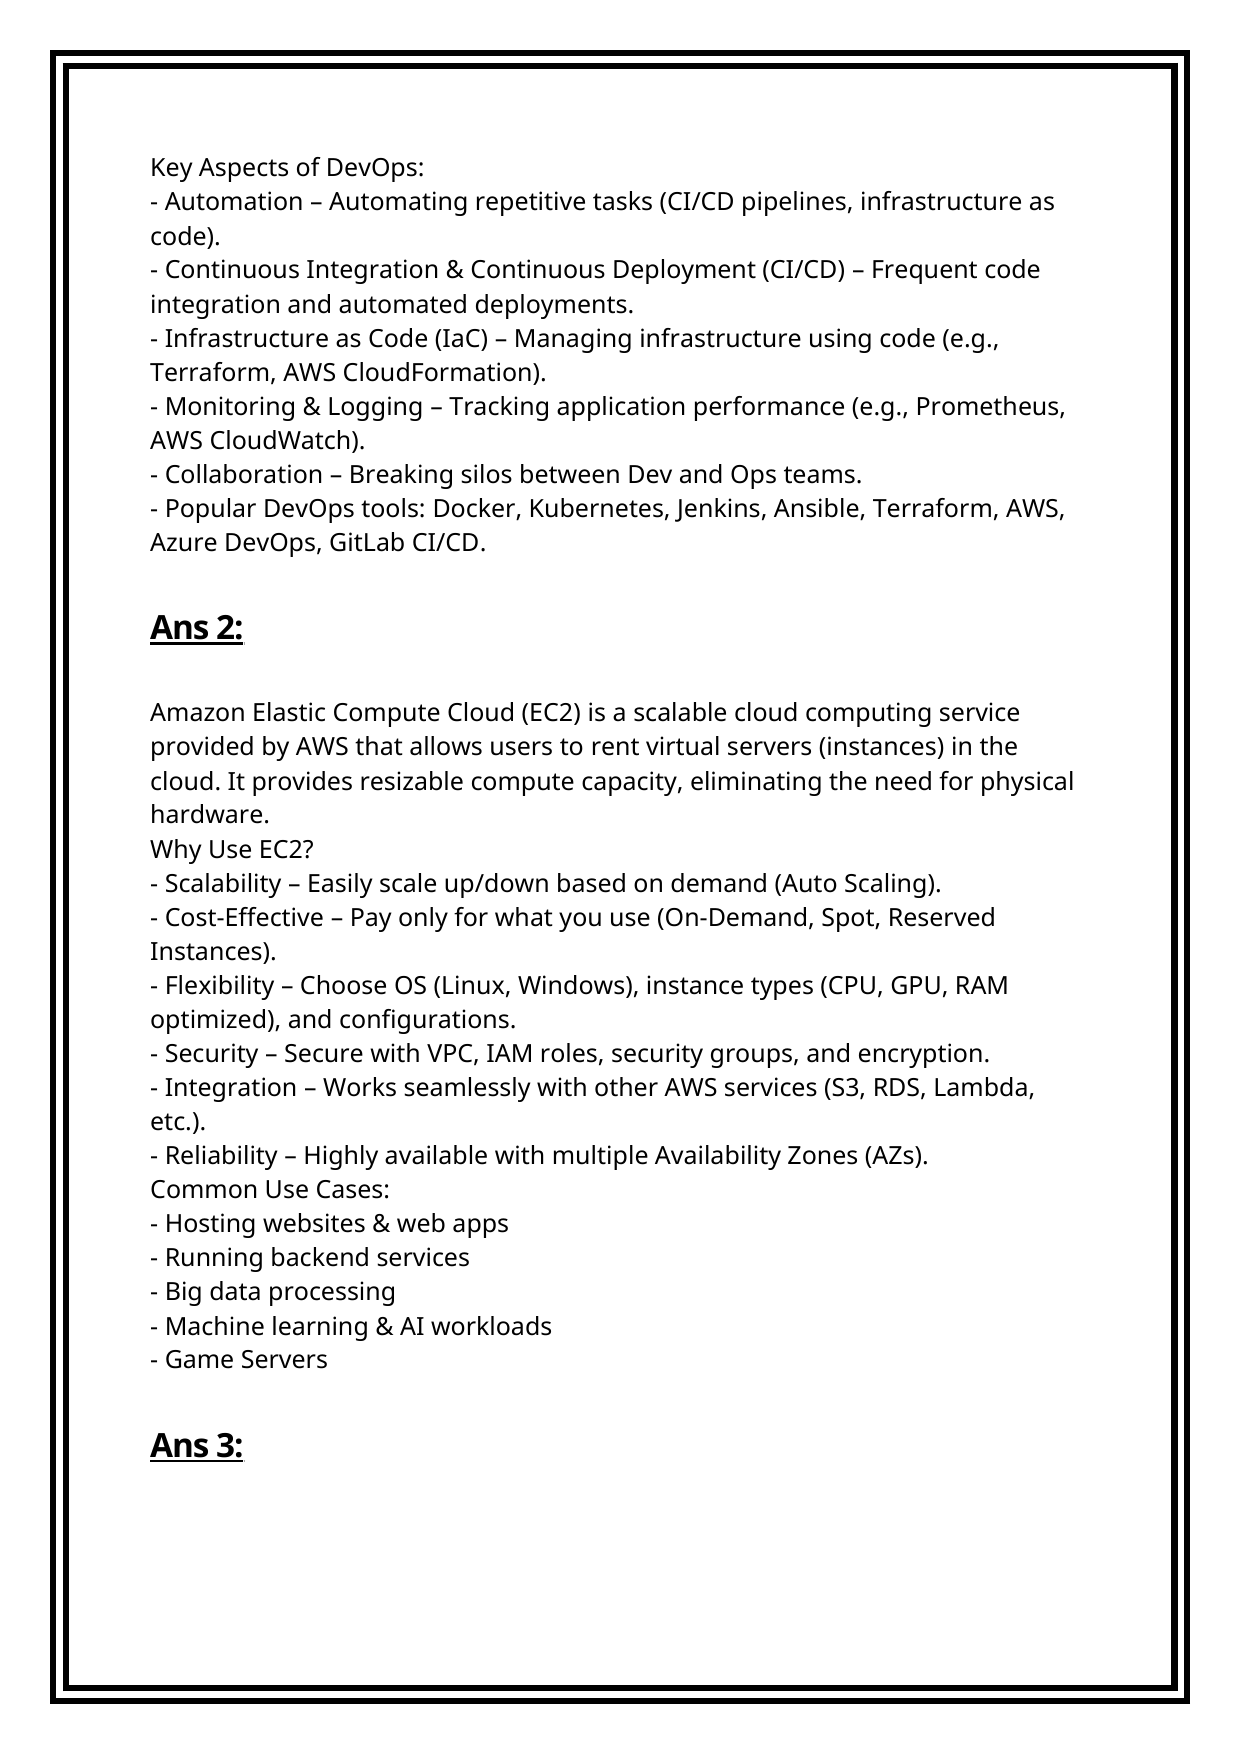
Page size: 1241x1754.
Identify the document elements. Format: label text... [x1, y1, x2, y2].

text - Scalability – Easily scale up/down based on demand (Auto Scaling). [150, 865, 1090, 899]
text Amazon Elastic Compute Cloud (EC2) is a scalable cloud computing service provided by AWS that allows users to rent virtual servers (instances) in the cloud. It provides resizable compute capacity, eliminating the need for physical hardware. [150, 695, 1090, 831]
text - Machine learning & AI workloads [150, 1308, 1090, 1342]
text - Security – Secure with VPC, IAM roles, security groups, and encryption. [150, 1036, 1090, 1070]
text - Game Servers [150, 1342, 1090, 1376]
text - Reliability – Highly available with multiple Availability Zones (AZs). [150, 1138, 1090, 1172]
text - Running backend services [150, 1240, 1090, 1274]
text Why Use EC2? [150, 831, 1090, 865]
text - Flexibility – Choose OS (Linux, Windows), instance types (CPU, GPU, RAM optimized), and configurations. [150, 967, 1090, 1036]
text Common Use Cases: [150, 1172, 1090, 1206]
text - Cost-Effective – Pay only for what you use (On-Demand, Spot, Reserved Instances). [150, 899, 1090, 967]
text - Big data processing [150, 1274, 1090, 1308]
text - Automation – Automating repetitive tasks (CI/CD pipelines, infrastructure as code). - Continuous Integration & Continuous Deployment (CI/CD) – Frequent code integration and automated deployments. - Infrastructure as Code (IaC) – Managing infrastructure using code (e.g., Terraform, AWS CloudFormation). - Monitoring & Logging – Tracking application performance (e.g., Prometheus, AWS CloudWatch). - Collaboration – Breaking silos between Dev and Ops teams. [150, 184, 1090, 491]
text - Integration – Works seamlessly with other AWS services (S3, RDS, Lambda, etc.). [150, 1070, 1090, 1138]
text Ans 2: [150, 604, 1090, 649]
text Key Aspects of DevOps: [150, 150, 1090, 184]
text - Popular DevOps tools: Docker, Kubernetes, Jenkins, Ansible, Terraform, AWS, Azure DevOps, GitLab CI/CD. [150, 491, 1090, 559]
text - Hosting websites & web apps [150, 1206, 1090, 1240]
text Ans 3: [150, 1422, 1090, 1467]
